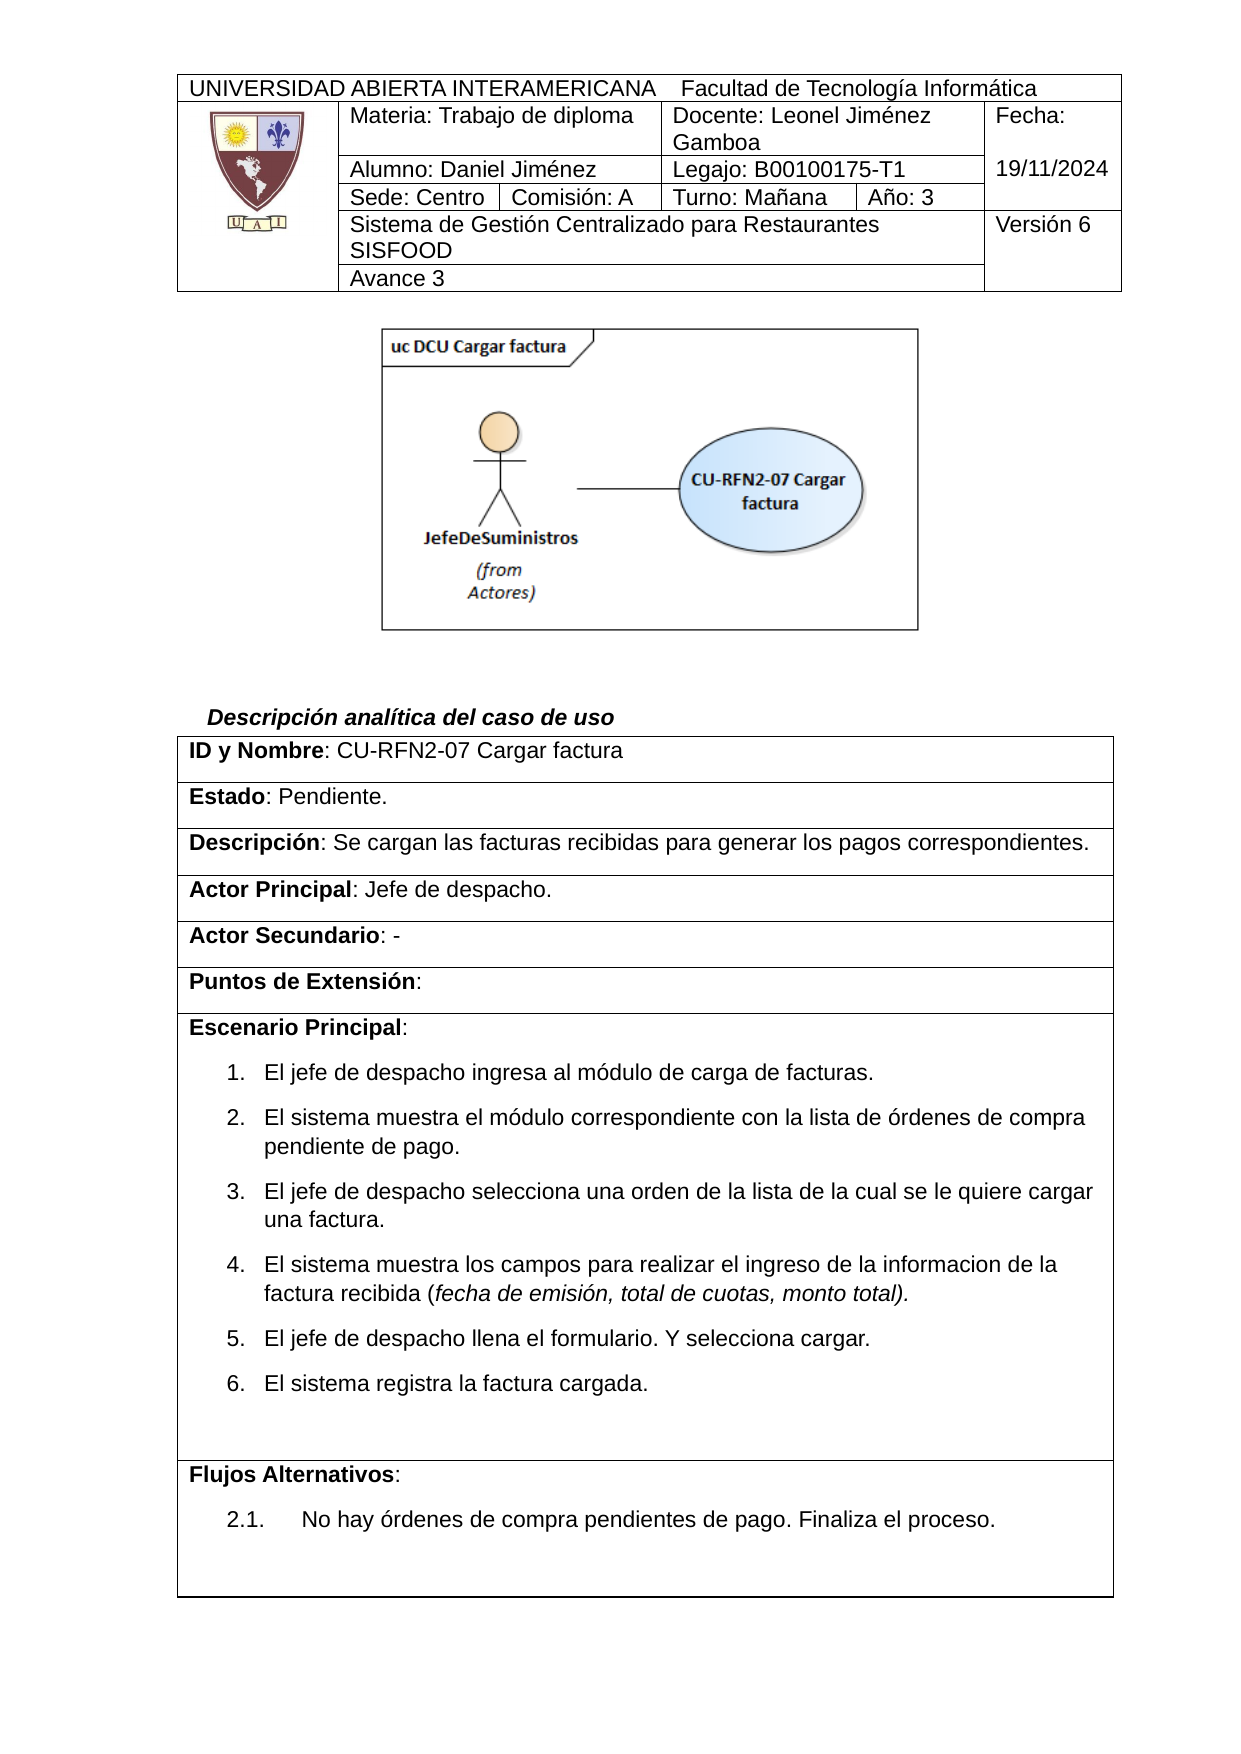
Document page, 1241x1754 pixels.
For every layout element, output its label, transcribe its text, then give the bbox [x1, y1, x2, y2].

table_cell Estado: Pendiente. [178, 783, 1113, 828]
table_cell Escenario Principal: El jefe de despacho ingresa al módulo de carga de facturas. El sistema muestra el módulo correspondiente con la lista de órdenes de compra pendiente de pago. El jefe de despacho selecciona una orden de la lista de la cual se le quiere cargar una factura. El sistema muestra los campos para realizar el ingreso de la informacion de la factura recibida (fecha de emisión, total de cuotas, monto total). El jefe de despacho llena el formulario. Y selecciona cargar. El sistema registra la factura cargada. [178, 1014, 1113, 1460]
picture [371, 318, 928, 640]
table_cell Descripción: Se cargan las facturas recibidas para generar los pagos correspondientes. [178, 829, 1113, 874]
table_header ID y Nombre: CU-RFN2-07 Cargar factura [178, 737, 1113, 782]
subtitle Descripción analítica del caso de uso [207, 703, 1122, 730]
table_cell Flujos Alternativos: No hay órdenes de compra pendientes de pago. Finaliza el proceso. [178, 1461, 1113, 1596]
table_cell Actor Secundario: - [178, 922, 1113, 967]
table_cell Actor Principal: Jefe de despacho. [178, 876, 1113, 921]
table_cell Puntos de Extensión: [178, 968, 1113, 1013]
picture [188, 102, 327, 236]
